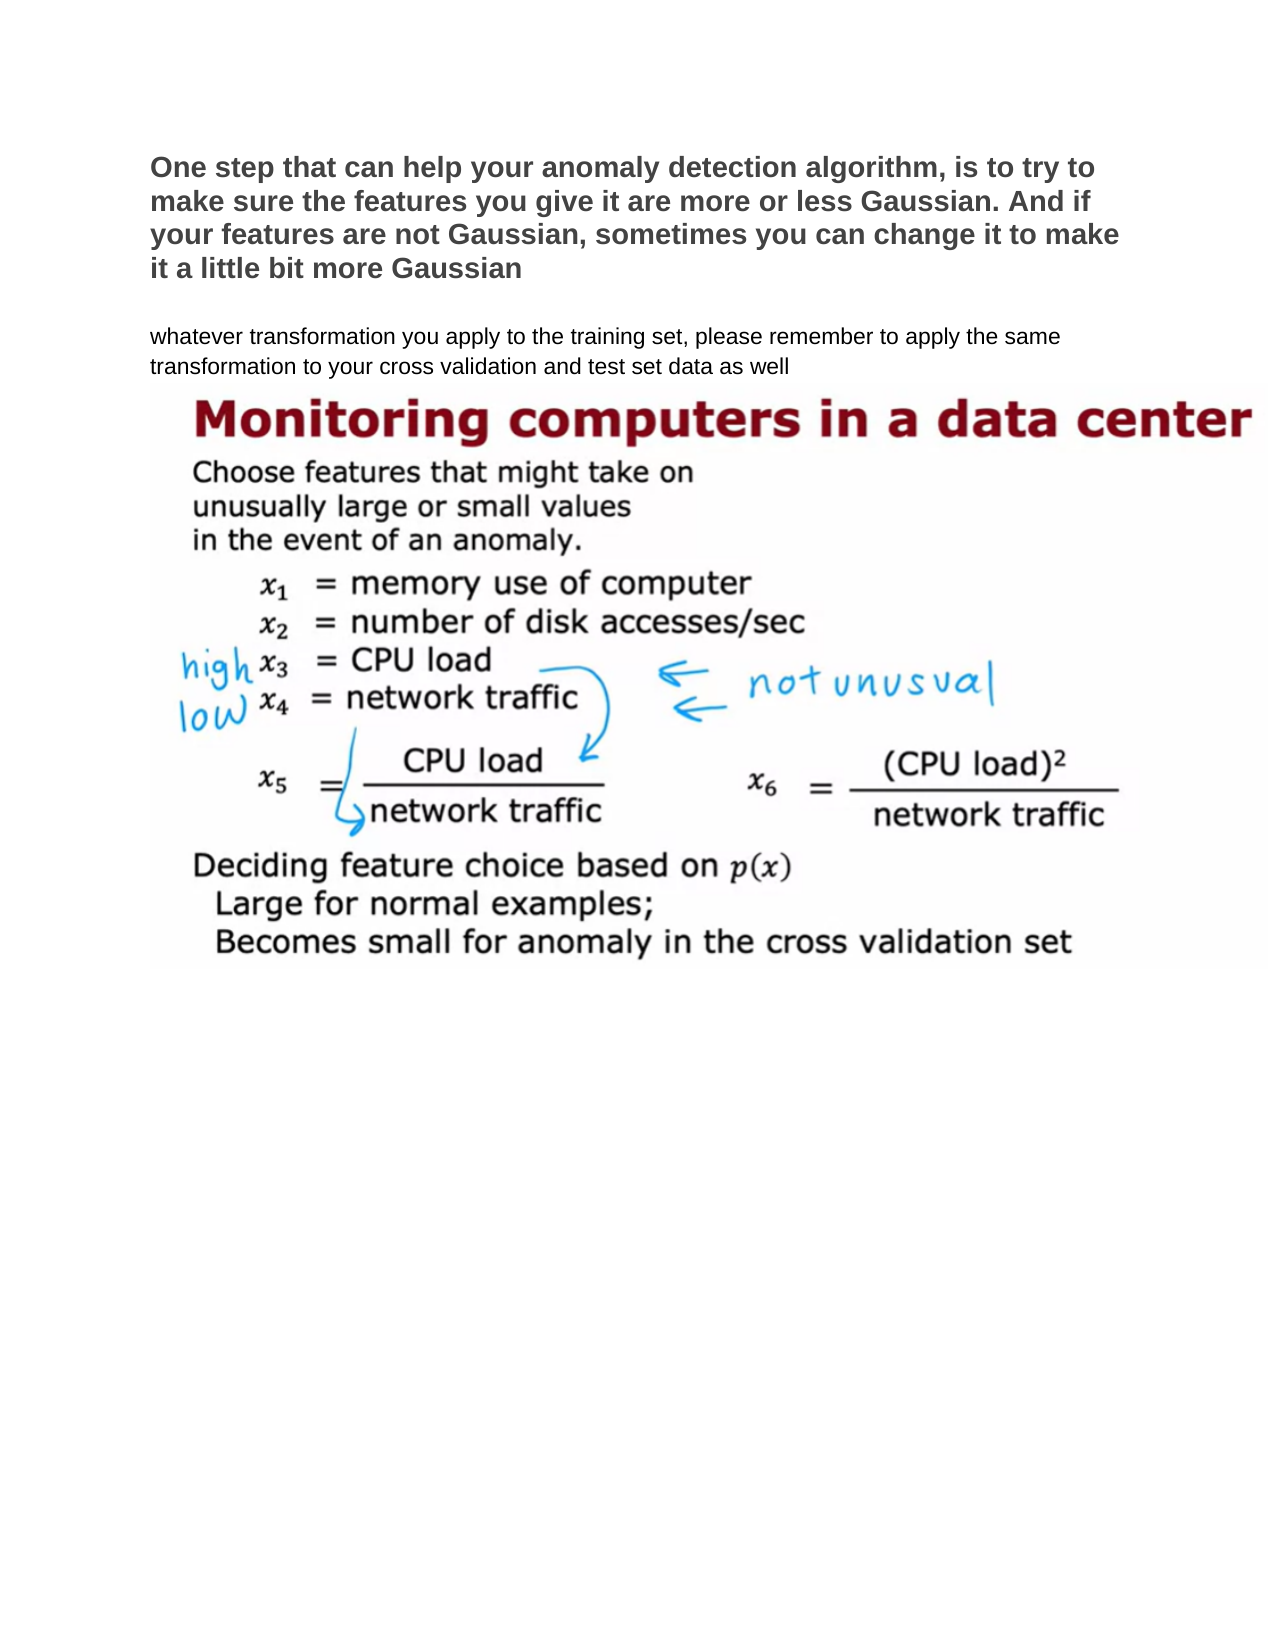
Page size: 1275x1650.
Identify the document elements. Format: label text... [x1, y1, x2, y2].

picture [150, 383, 1268, 969]
text whatever transformation you apply to the training set, please remember to apply the same transformation to your cross validation and test set data as well [150, 323, 1125, 379]
subtitle One step that can help your anomaly detection algorithm, is to try to make sure the features you give it are more or less Gaussian. And if your features are not Gaussian, sometimes you can change it to make it a little bit more Gaussian [150, 150, 1125, 284]
